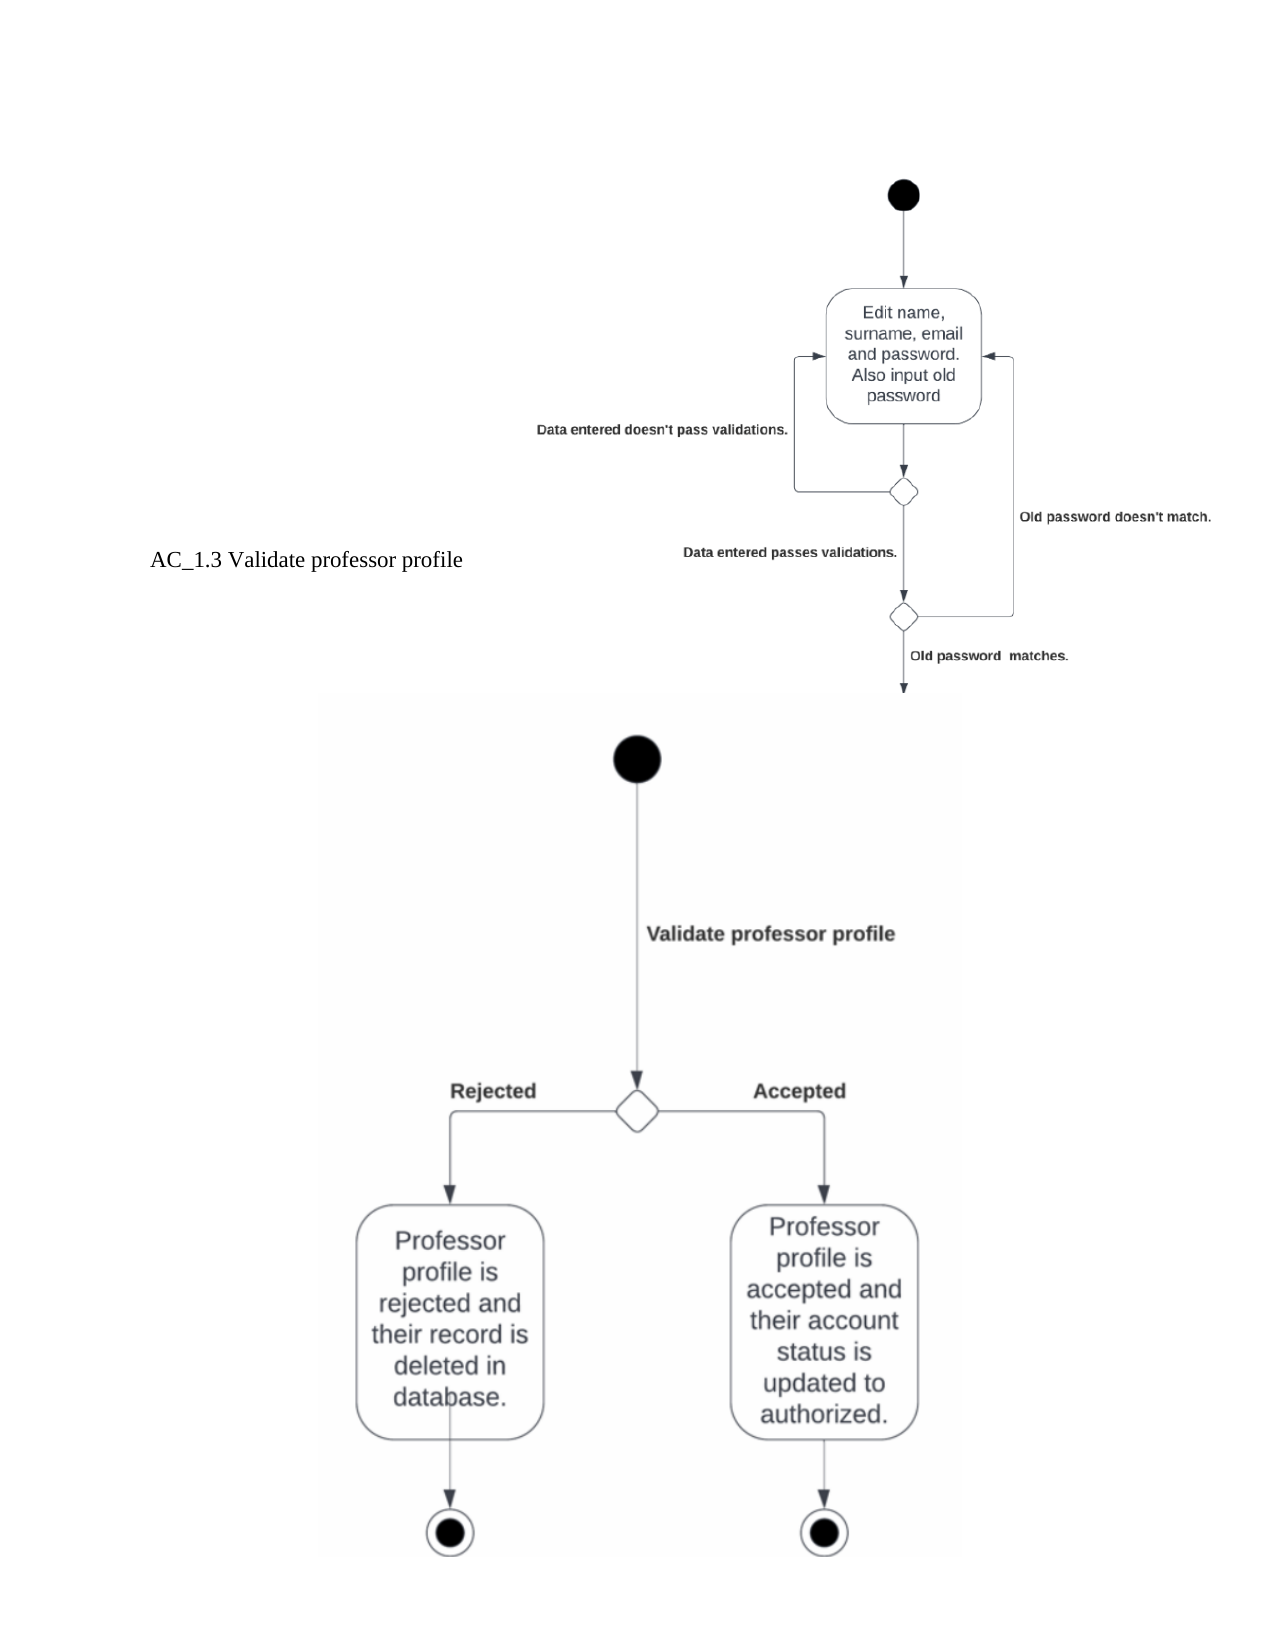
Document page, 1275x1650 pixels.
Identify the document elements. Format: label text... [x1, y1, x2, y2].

picture [317, 151, 1216, 1557]
text AC_1.3 Validate professor profile [150, 546, 510, 573]
